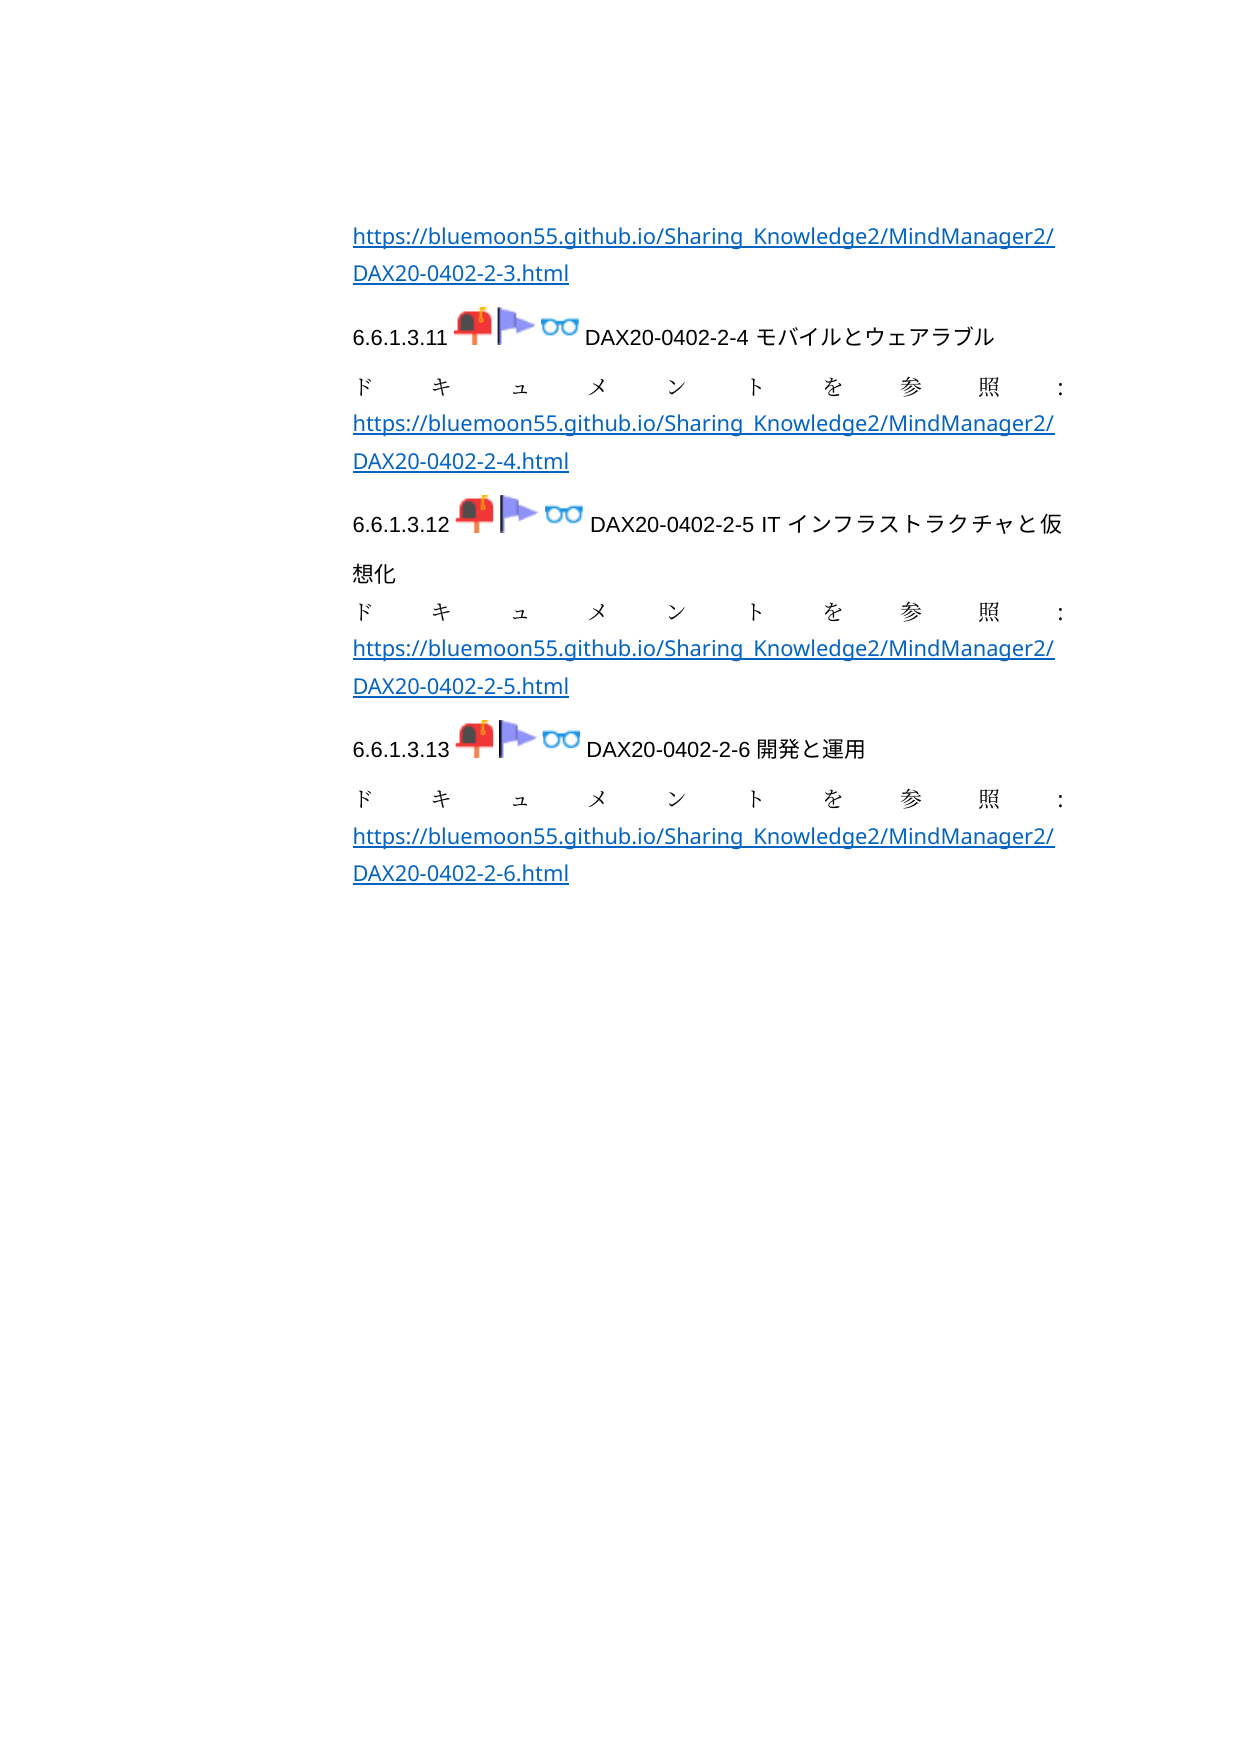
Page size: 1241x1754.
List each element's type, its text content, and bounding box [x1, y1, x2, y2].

picture [500, 495, 538, 533]
picture [453, 307, 492, 345]
picture [455, 495, 494, 533]
picture [497, 307, 536, 345]
text DAX20-0402-2-4 モバイルとウェアラブル [352, 292, 1063, 367]
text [352, 217, 1063, 292]
text ドキュメントを参照: https://bluemoon55.github.io/Sharing_Knowledge2/MindManager2/DAX20-0402-2-4.html [352, 367, 1063, 479]
text DAX20-0402-2-5 ITインフラストラクチャと仮想化 [352, 479, 1063, 592]
picture [499, 720, 537, 758]
picture [542, 720, 581, 758]
text ドキュメントを参照: https://bluemoon55.github.io/Sharing_Knowledge2/MindManager2/DAX20-0402-2-5.html [352, 592, 1063, 704]
picture [545, 495, 583, 533]
text DAX20-0402-2-6 開発と運用 [352, 704, 1063, 779]
picture [455, 720, 494, 758]
text ドキュメントを参照: https://bluemoon55.github.io/Sharing_Knowledge2/MindManager2/DAX20-0402-2-6.html [352, 779, 1063, 892]
picture [541, 307, 579, 345]
